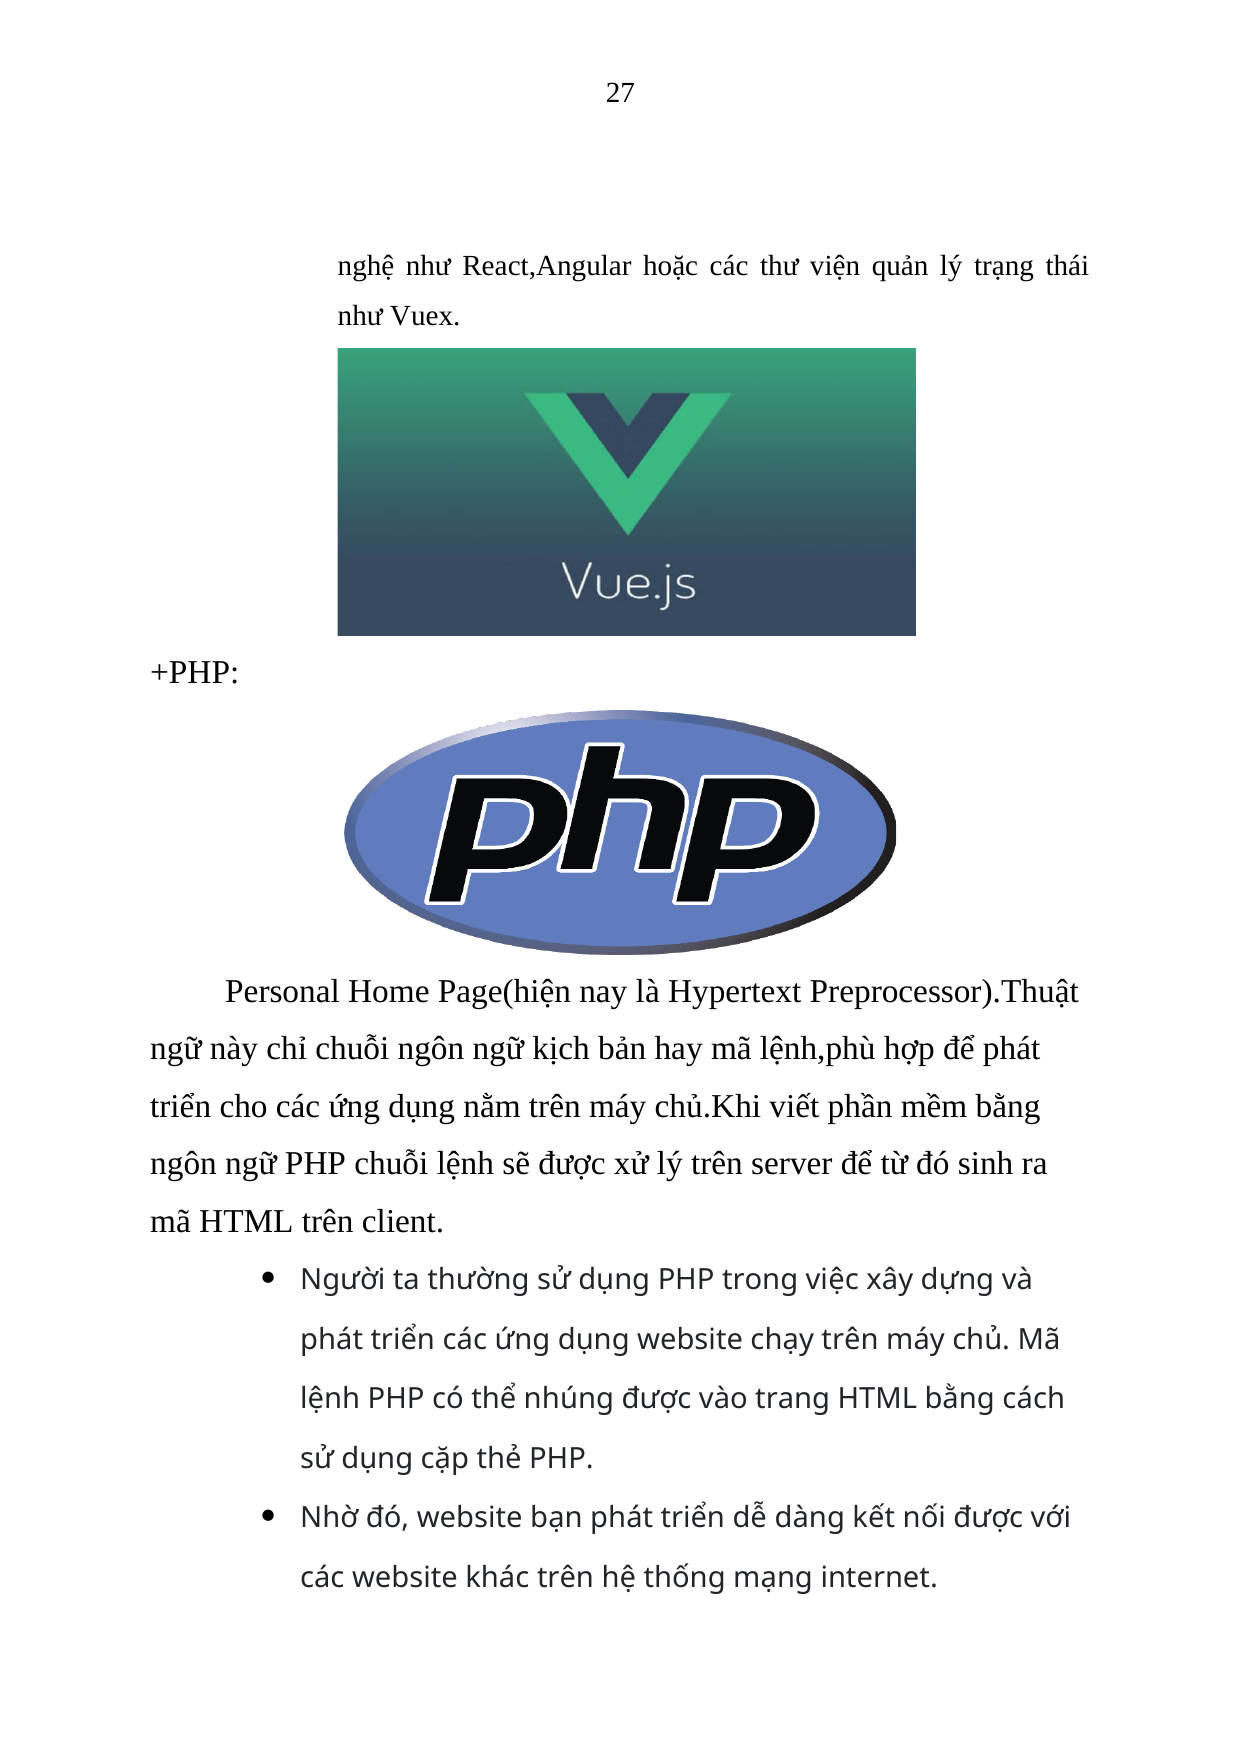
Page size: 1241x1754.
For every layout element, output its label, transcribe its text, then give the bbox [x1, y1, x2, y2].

text +PHP: [150, 653, 1090, 691]
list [300, 248, 1090, 332]
picture [337, 348, 916, 636]
list Người ta thường sử dụng PHP trong việc xây dựng và phát triển các ứng dụng website chạy trên máy chủ. Mã lệnh PHP có thể nhúng được vào trang HTML bằng cách sử dụng cặp thẻ PHP. [262, 1258, 1090, 1477]
text Personal Home Page(hiện nay là Hypertext Preprocessor).Thuật ngữ này chỉ chuỗi ngôn ngữ kịch bản hay mã lệnh,phù hợp để phát triển cho các ứng dụng nằm trên máy chủ.Khi viết phần mềm bằng ngôn ngữ PHP chuỗi lệnh sẽ được xử lý trên server để từ đó sinh ra mã HTML trên client. [150, 971, 1090, 1239]
picture [344, 710, 897, 955]
list Nhờ đó, website bạn phát triển dễ dàng kết nối được với các website khác trên hệ thống mạng internet. [262, 1496, 1090, 1596]
